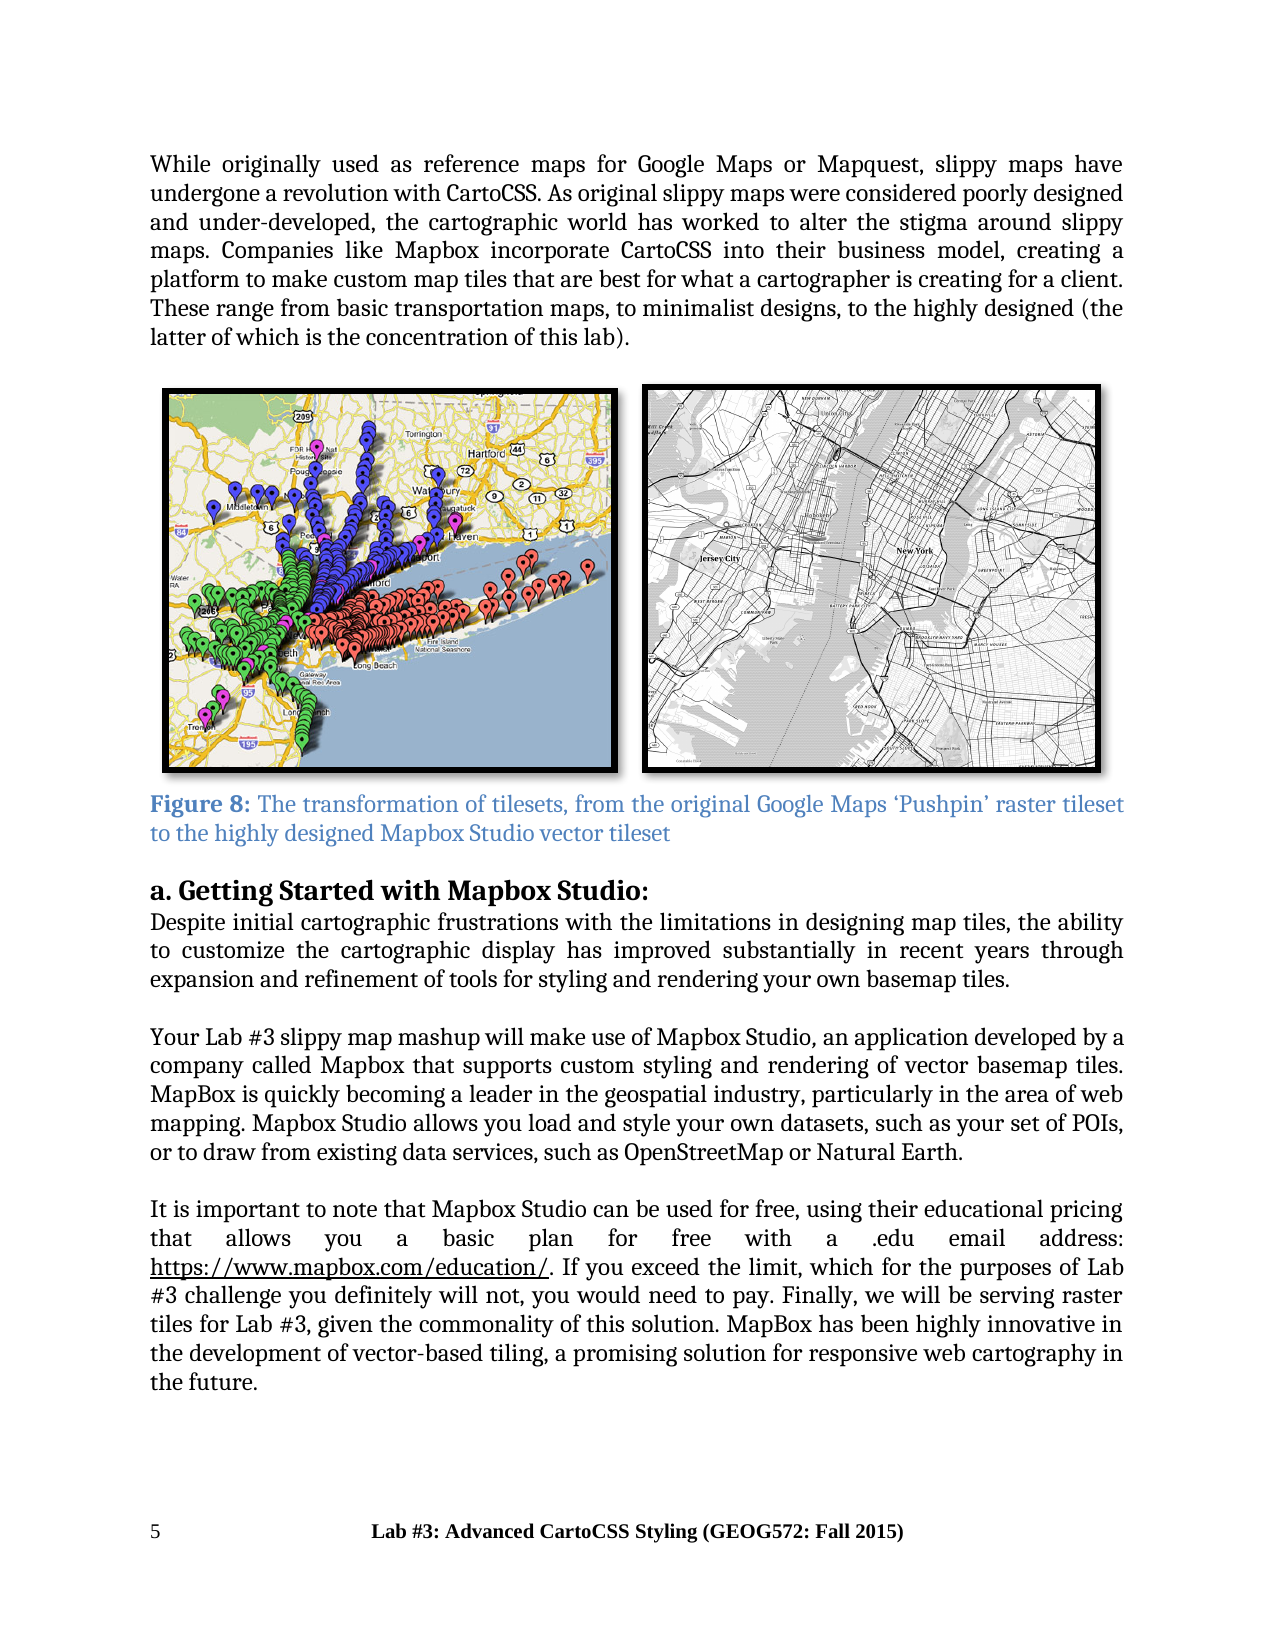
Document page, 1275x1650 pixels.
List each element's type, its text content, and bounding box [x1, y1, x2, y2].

text a. Getting Started with Mapbox Studio: [150, 874, 1125, 908]
picture [648, 390, 1095, 767]
text Your Lab #3 slippy map mashup will make use of Mapbox Studio, an application developed by a company called Mapbox that supports custom styling and rendering of vector basemap tiles. MapBox is quickly becoming a leader in the geospatial industry, particularly in the area of web mapping. Mapbox Studio allows you load and style your own datasets, such as your set of POIs, or to draw from existing data services, such as OpenStreetMap or Natural Earth. [150, 1023, 1125, 1166]
text While originally used as reference maps for Google Maps or Mapquest, slippy maps have undergone a revolution with CartoCSS. As original slippy maps were considered poorly designed and under-developed, the cartographic world has worked to alter the stigma around slippy maps. Companies like Mapbox incorporate CartoCSS into their business model, creating a platform to make custom map tiles that are best for what a cartographer is creating for a client. These range from basic transportation maps, to minimalist designs, to the highly designed (the latter of which is the concentration of this lab). [150, 150, 1125, 351]
text Figure 8: The transformation of tilesets, from the original Google Maps ‘Pushpin’ raster tileset to the highly designed Mapbox Studio vector tileset [150, 790, 1125, 848]
text It is important to note that Mapbox Studio can be used for free, using their educational pricing that allows you a basic plan for free with a .edu email address: https://www.mapbox.com/education/. If you exceed the limit, which for the purposes of Lab #3 challenge you definitely will not, you would need to pay. Finally, we will be serving raster tiles for Lab #3, given the commonality of this solution. MapBox has been highly innovative in the development of vector-based tiling, a promising solution for responsive web cartography in the future. [150, 1195, 1125, 1396]
text Despite initial cartographic frustrations with the limitations in designing map tiles, the ability to customize the cartographic display has improved substantially in recent years through expansion and refinement of tools for styling and rendering your own basemap tiles. [150, 908, 1125, 994]
picture [169, 394, 611, 767]
